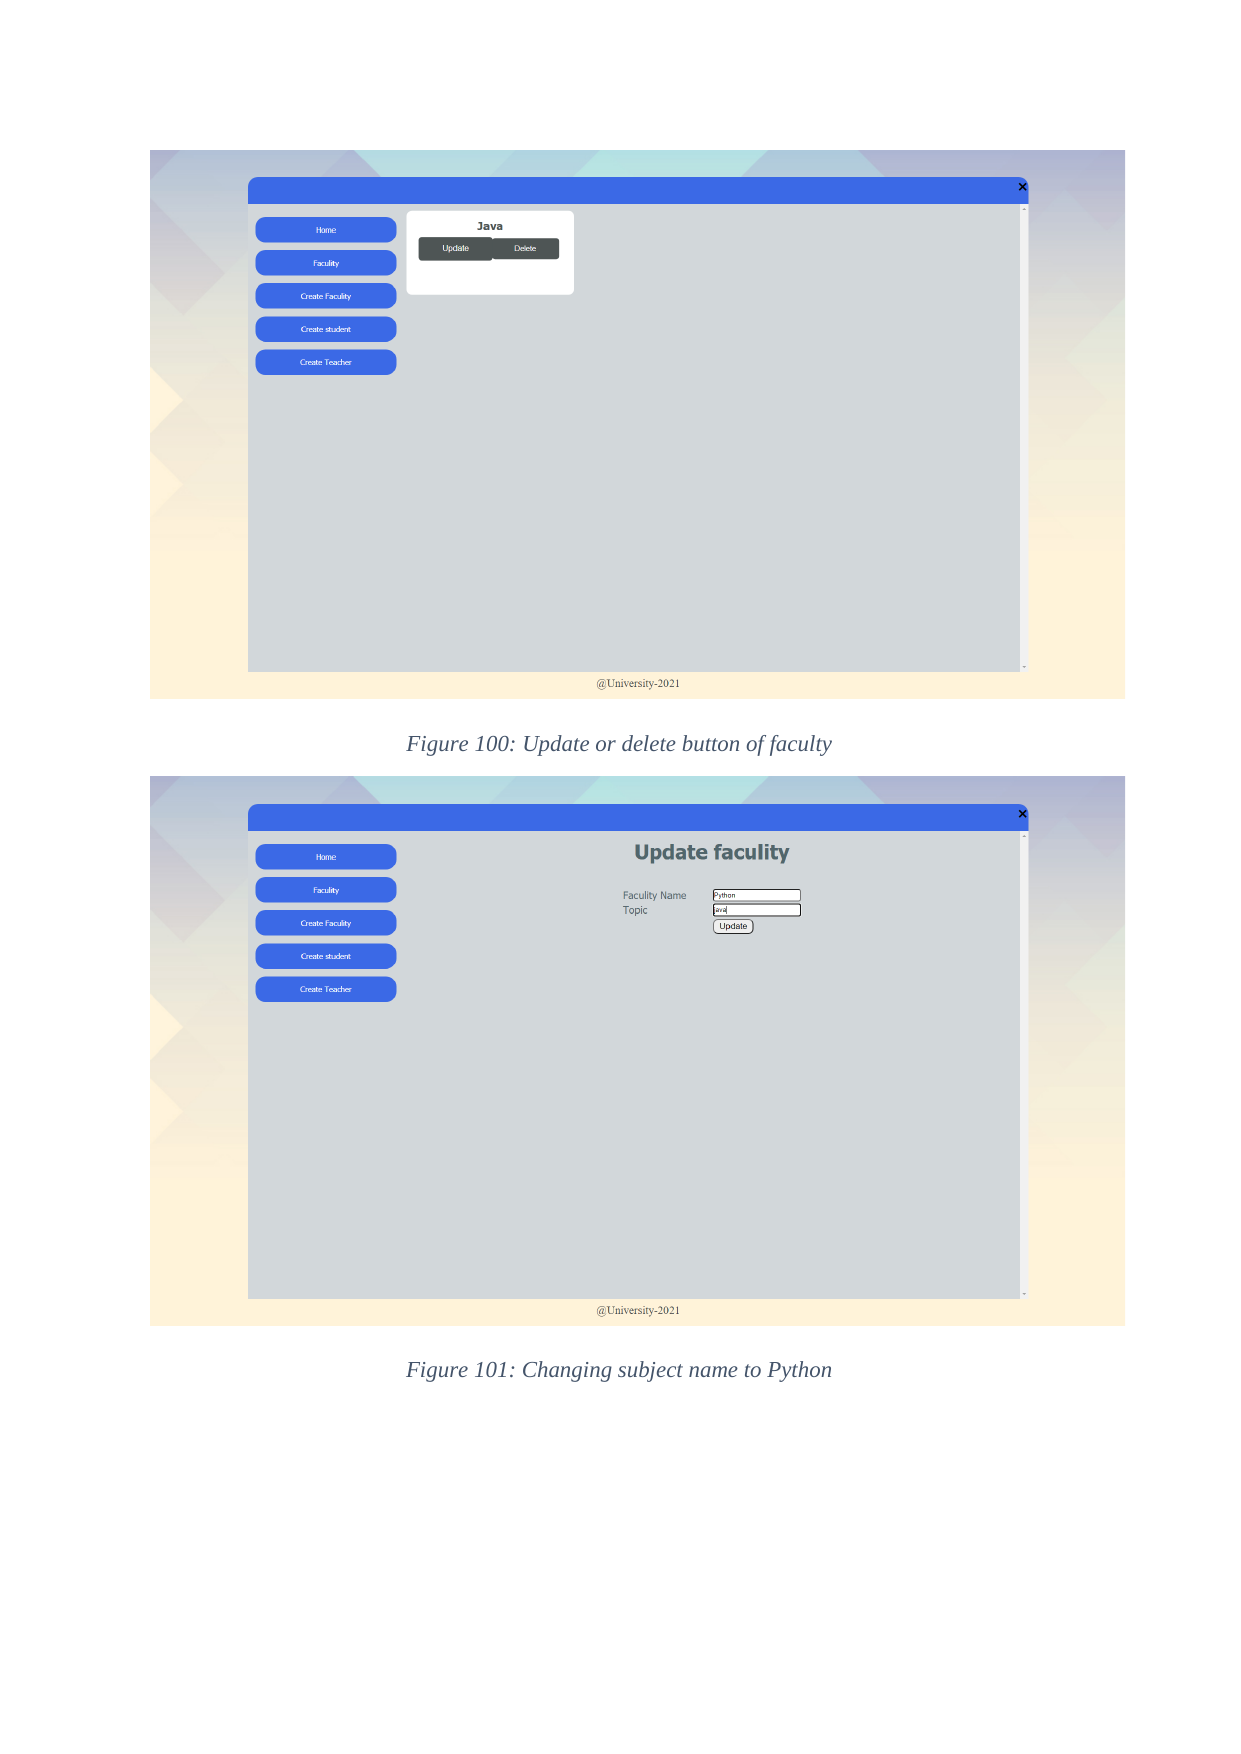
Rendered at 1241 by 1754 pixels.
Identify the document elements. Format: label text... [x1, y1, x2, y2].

text Figure 100: Update or delete button of faculty [150, 729, 1090, 756]
picture [150, 150, 1125, 699]
picture [150, 776, 1125, 1326]
text Figure 101: Changing subject name to Python [150, 1356, 1090, 1383]
